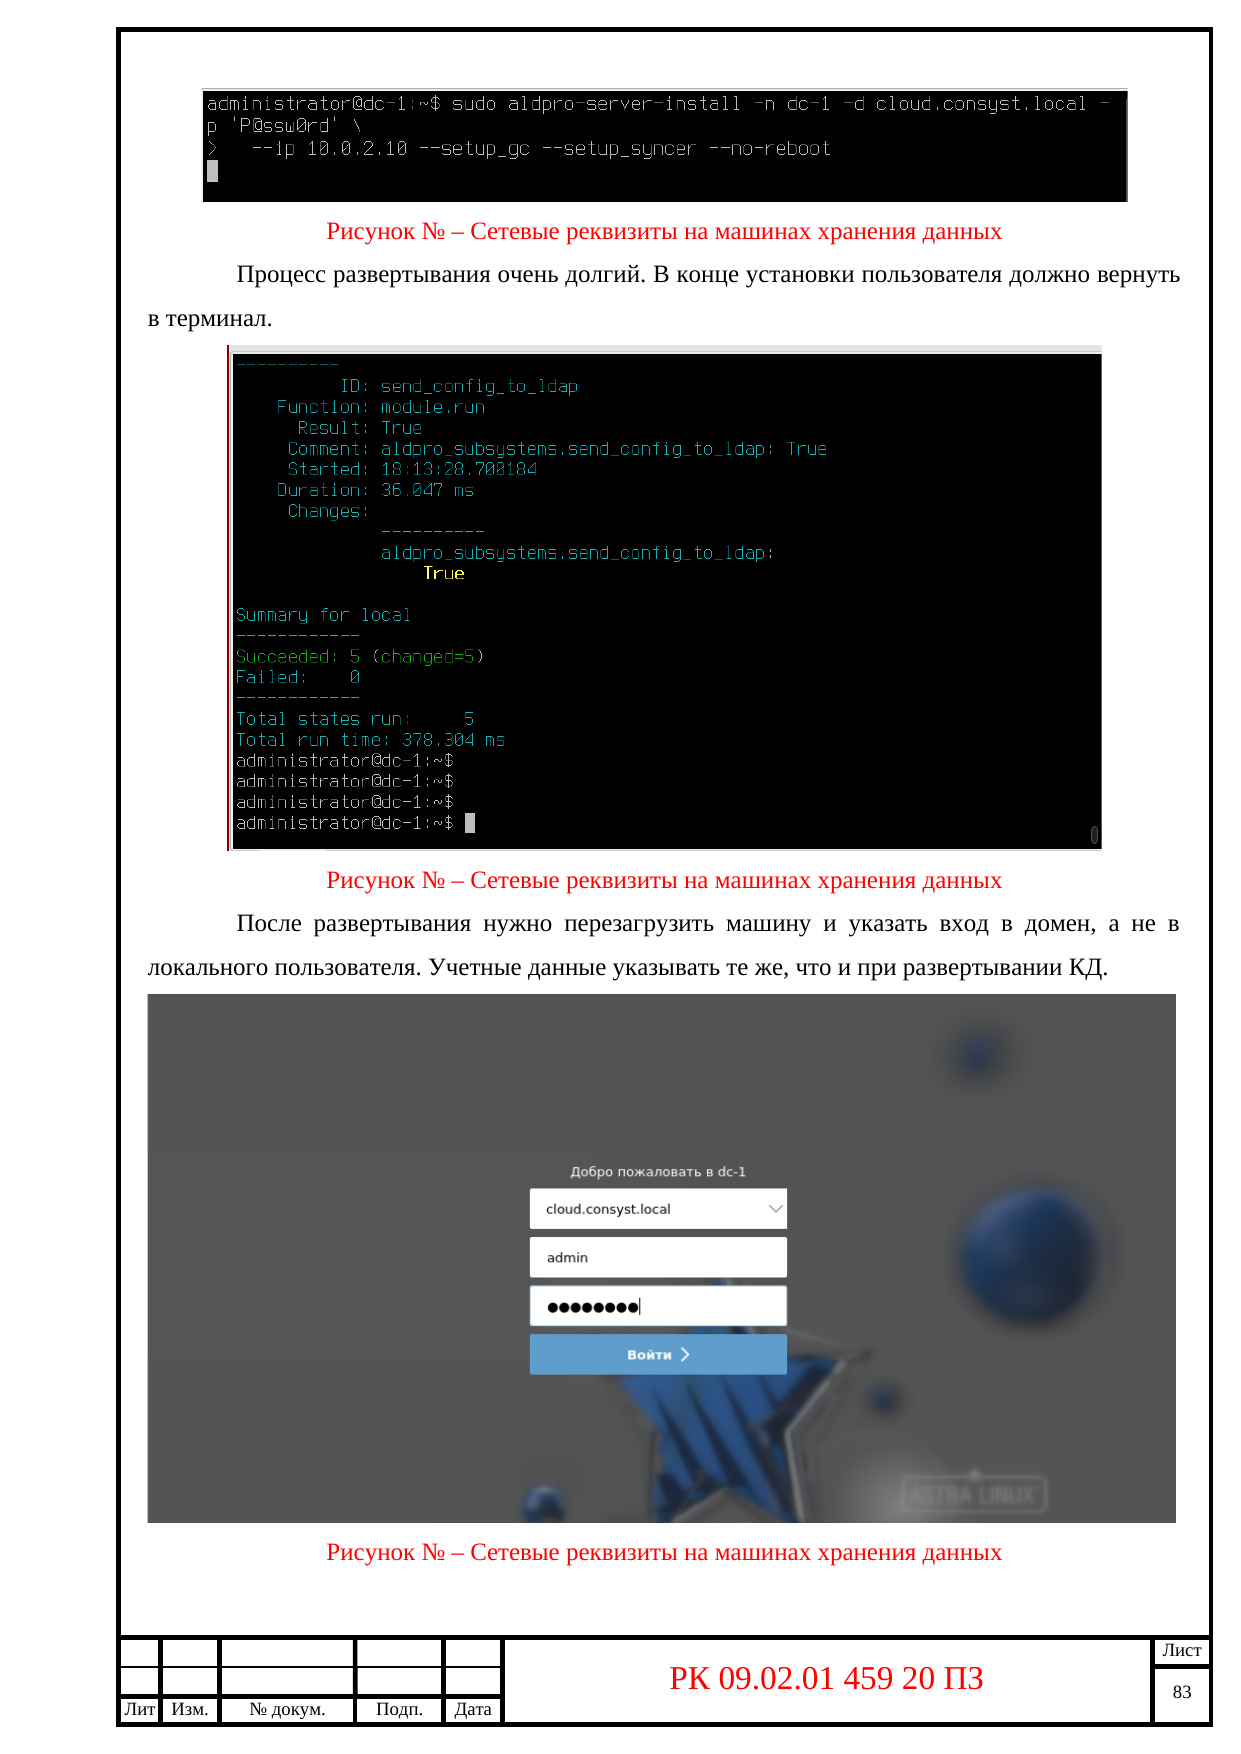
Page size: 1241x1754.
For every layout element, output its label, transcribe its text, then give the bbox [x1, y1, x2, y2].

text После развертывания нужно перезагрузить машину и указать вход в домен, а не в локального пользователя. Учетные данные указывать те же, что и при развертывании КД. [148, 908, 1181, 980]
picture [147, 994, 1176, 1523]
text Рисунок № – Сетевые реквизиты на машинах хранения данных [148, 1537, 1181, 1565]
text Процесс развертывания очень долгий. В конце установки пользователя должно вернуть в терминал. [148, 259, 1181, 331]
text Рисунок № – Сетевые реквизиты на машинах хранения данных [148, 216, 1181, 245]
picture [227, 345, 1102, 851]
text Рисунок № – Сетевые реквизиты на машинах хранения данных [148, 865, 1181, 894]
picture [201, 88, 1128, 202]
